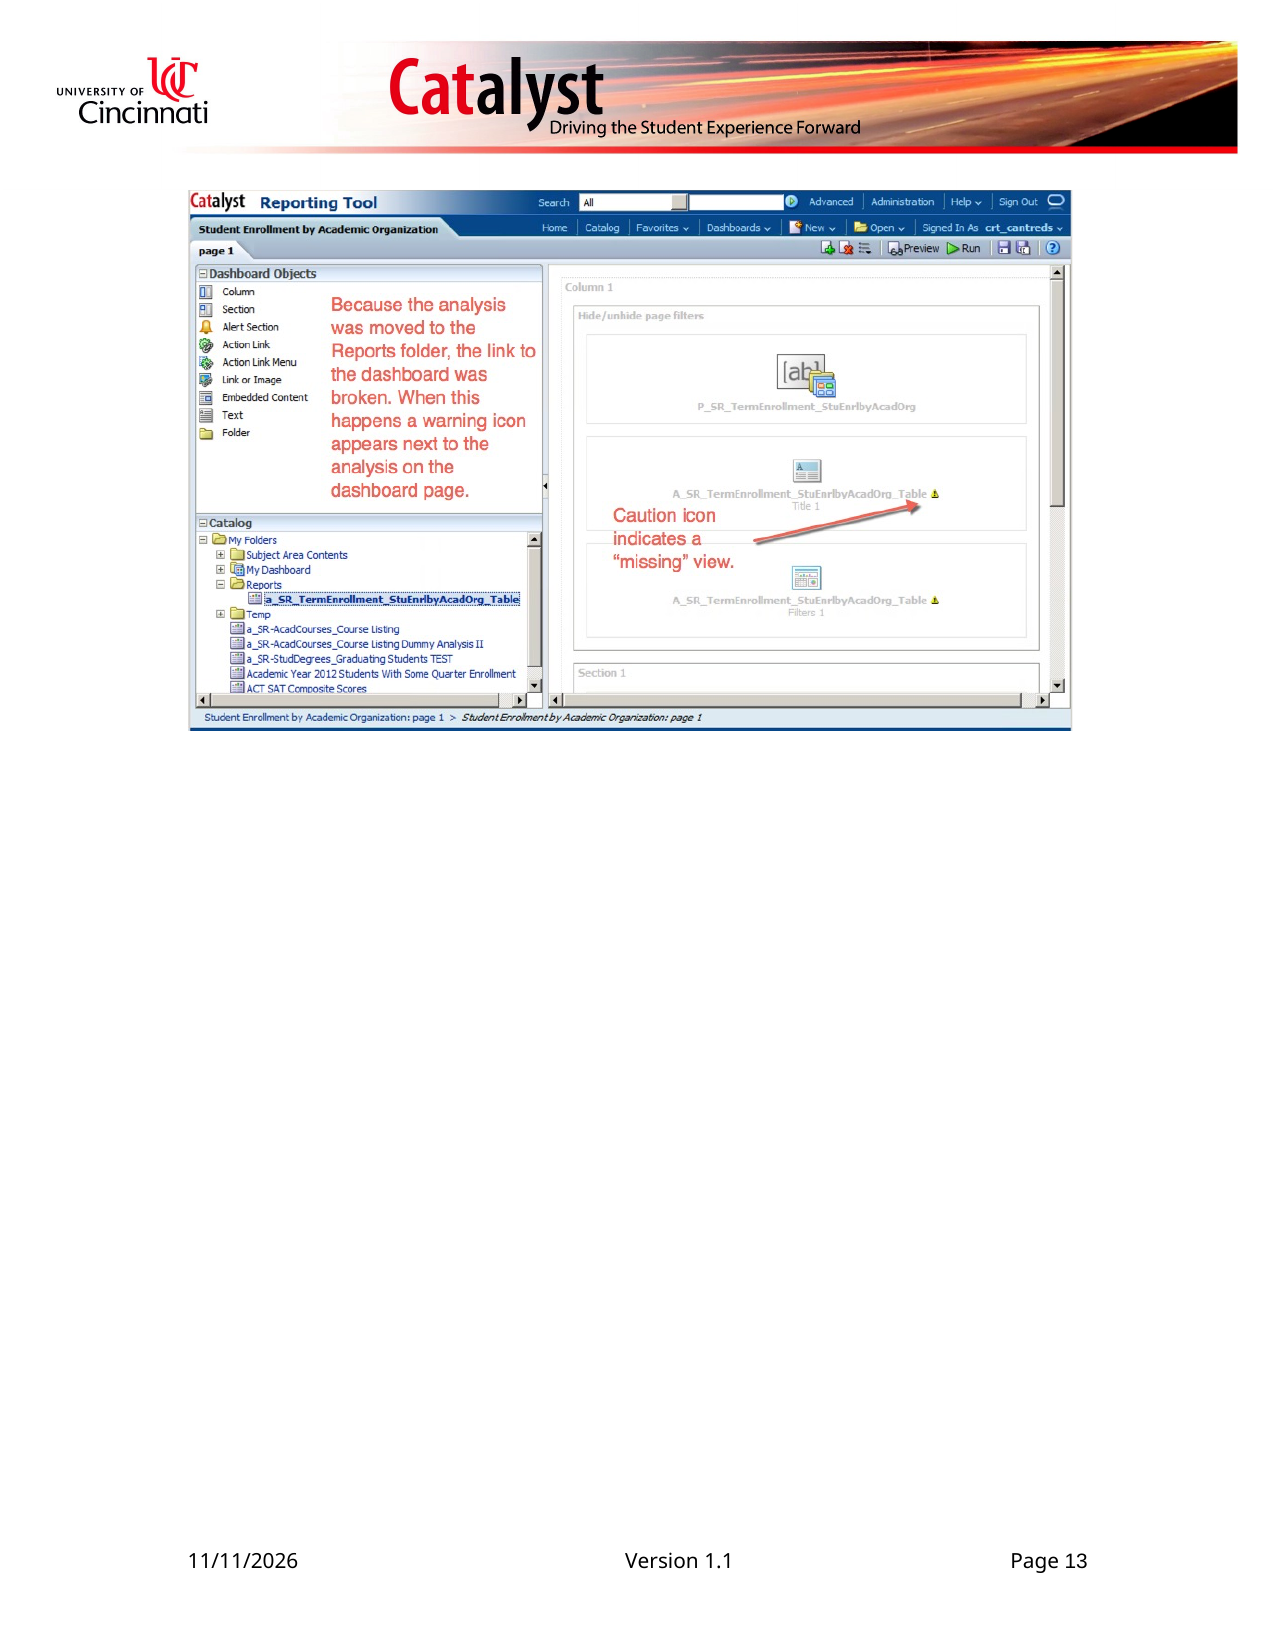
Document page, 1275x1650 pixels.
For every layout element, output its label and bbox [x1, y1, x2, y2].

picture [3, 3, 1274, 731]
